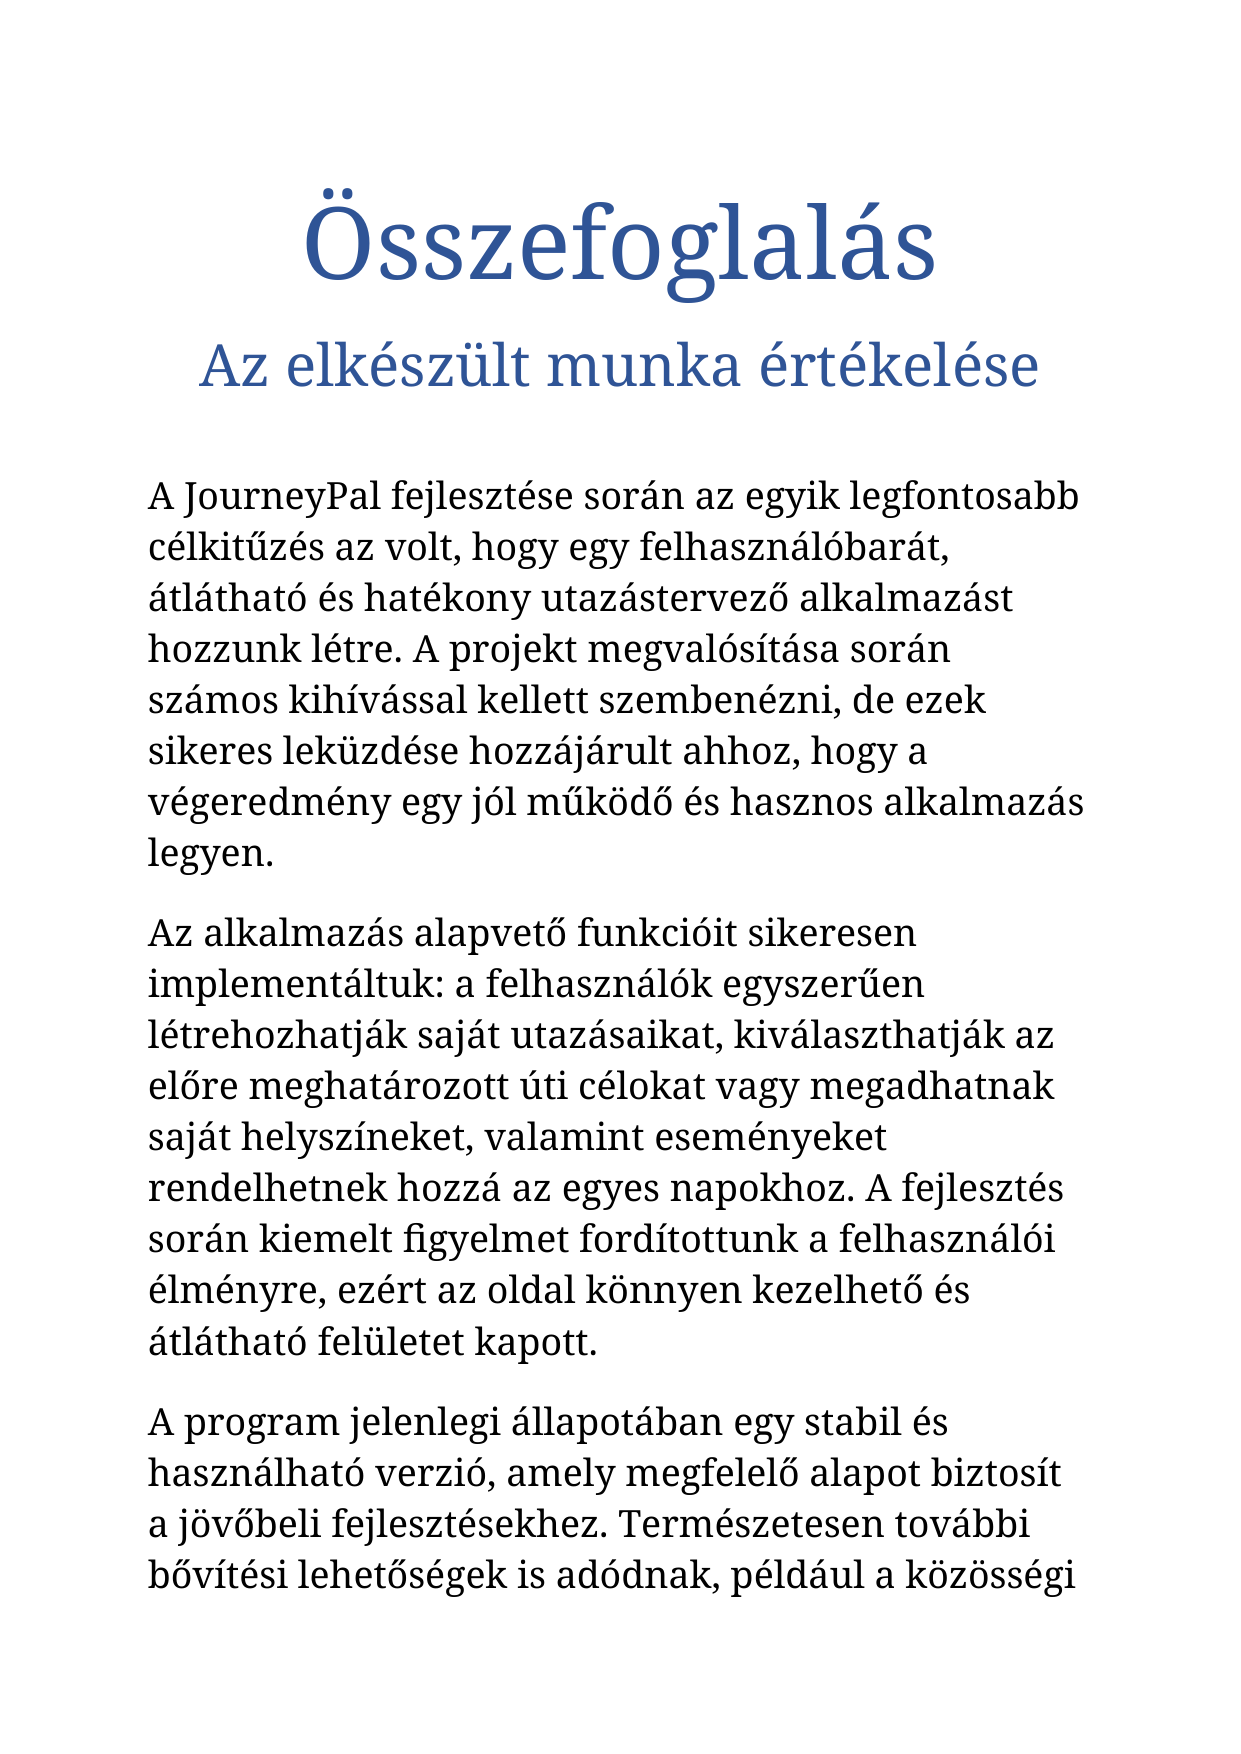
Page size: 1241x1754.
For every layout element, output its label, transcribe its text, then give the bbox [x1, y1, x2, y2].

text Az alkalmazás alapvető funkcióit sikeresen implementáltuk: a felhasználók egyszerűen létrehozhatják saját utazásaikat, kiválaszthatják az előre meghatározott úti célokat vagy megadhatnak saját helyszíneket, valamint eseményeket rendelhetnek hozzá az egyes napokhoz. A fejlesztés során kiemelt figyelmet fordítottunk a felhasználói élményre, ezért az oldal könnyen kezelhető és átlátható felületet kapott. [148, 907, 1093, 1366]
subtitle Az elkészült munka értékelése [148, 324, 1093, 403]
subtitle Összefoglalás [148, 173, 1093, 309]
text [148, 1395, 1093, 1599]
text A JourneyPal fejlesztése során az egyik legfontosabb célkitűzés az volt, hogy egy felhasználóbarát, átlátható és hatékony utazástervező alkalmazást hozzunk létre. A projekt megvalósítása során számos kihívással kellett szembenézni, de ezek sikeres leküzdése hozzájárult ahhoz, hogy a végeredmény egy jól működő és hasznos alkalmazás legyen. [148, 469, 1093, 877]
